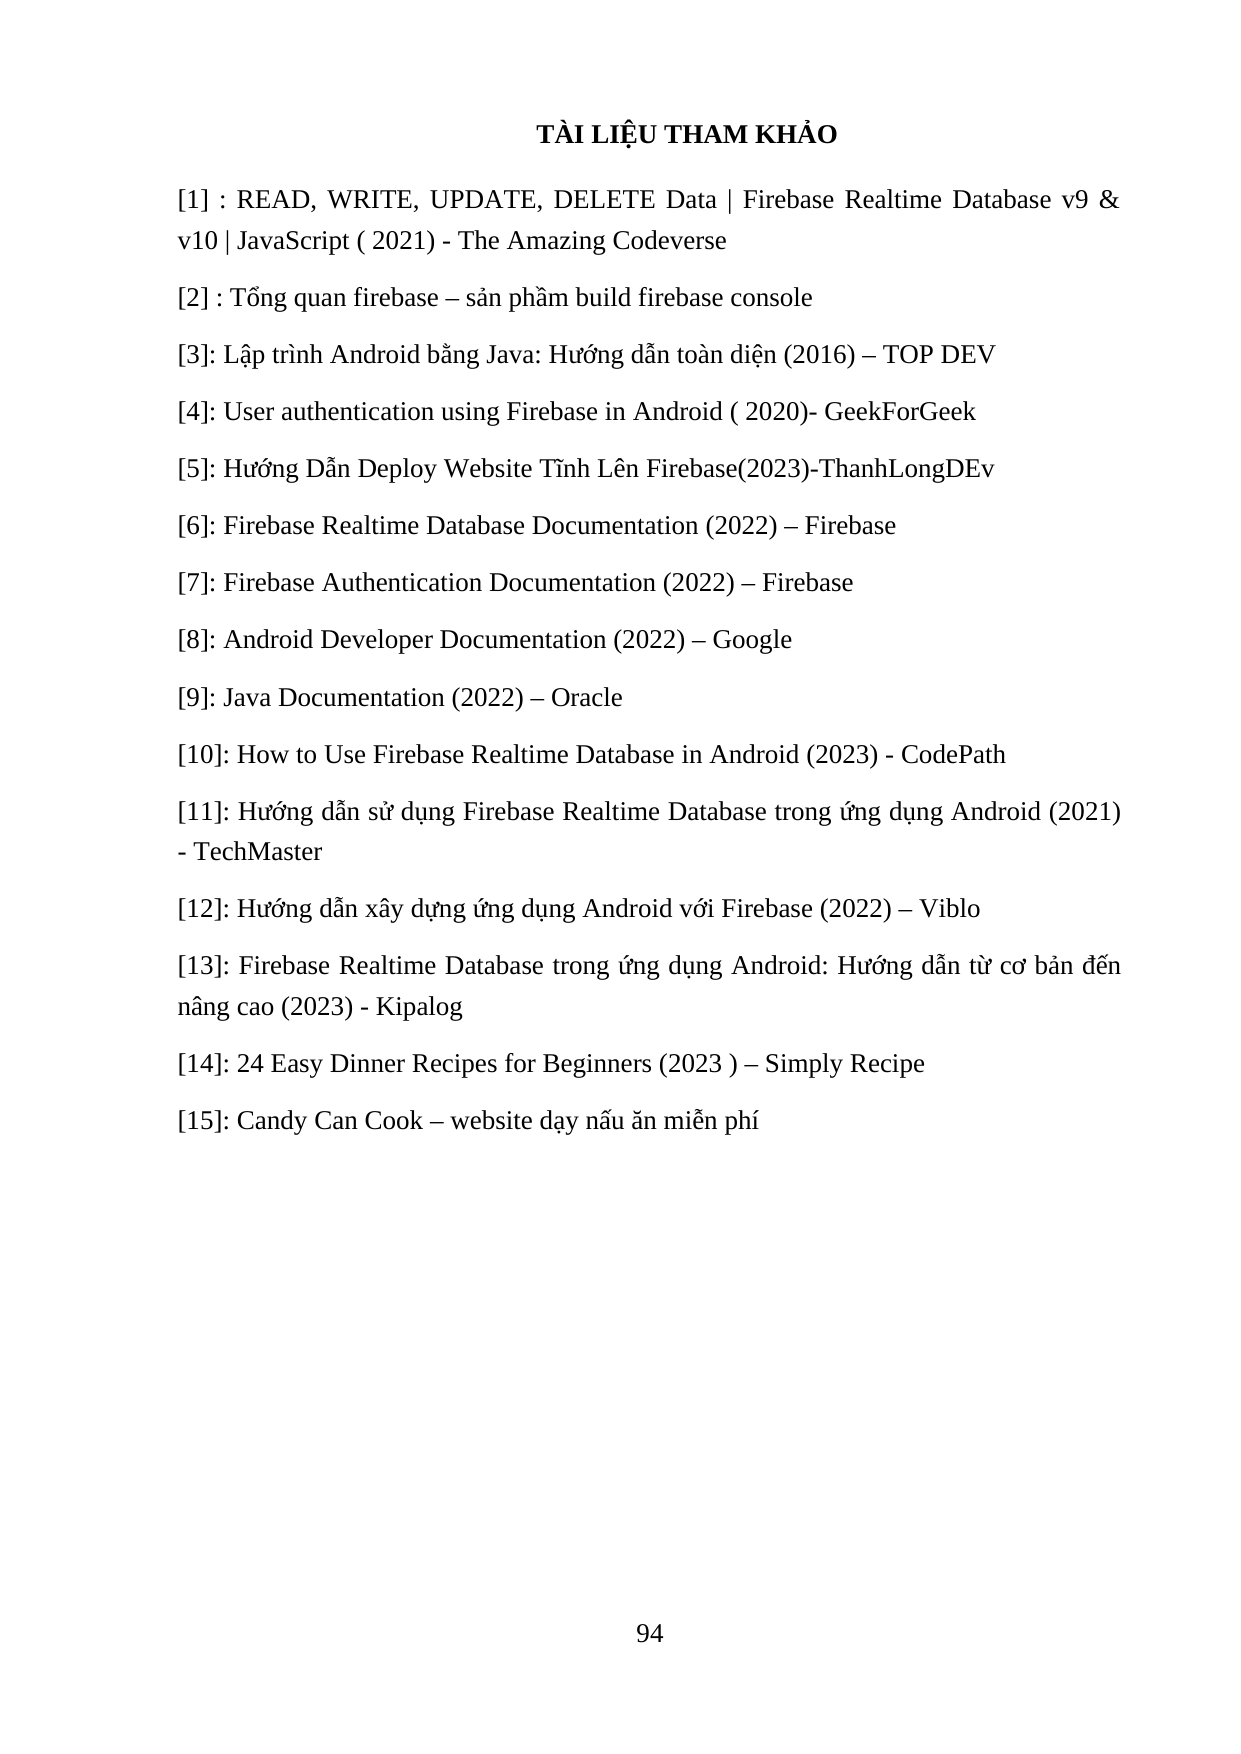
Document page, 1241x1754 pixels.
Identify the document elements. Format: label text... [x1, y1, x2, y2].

text [15]: Candy Can Cook – website dạy nấu ăn miễn phí [177, 1104, 1122, 1135]
text [2] : Tổng quan firebase – sản phầm build firebase console [177, 281, 1122, 312]
text [3]: Lập trình Android bằng Java: Hướng dẫn toàn diện (2016) – TOP DEV [177, 338, 1122, 369]
text [9]: Java Documentation (2022) – Oracle [177, 681, 1122, 712]
text [7]: Firebase Authentication Documentation (2022) – Firebase [177, 566, 1122, 598]
text [10]: How to Use Firebase Realtime Database in Android (2023) - CodePath [177, 738, 1122, 769]
text [6]: Firebase Realtime Database Documentation (2022) – Firebase [177, 509, 1122, 541]
text [14]: 24 Easy Dinner Recipes for Beginners (2023 ) – Simply Recipe [177, 1047, 1122, 1078]
text [11]: Hướng dẫn sử dụng Firebase Realtime Database trong ứng dụng Android (2021) - TechMaster [177, 795, 1122, 866]
text [12]: Hướng dẫn xây dựng ứng dụng Android với Firebase (2022) – Viblo [177, 892, 1122, 923]
text [8]: Android Developer Documentation (2022) – Google [177, 623, 1122, 655]
text [1] : READ, WRITE, UPDATE, DELETE Data | Firebase Realtime Database v9 & v10 | JavaScript ( 2021) - The Amazing Codeverse [177, 183, 1122, 255]
text [13]: Firebase Realtime Database trong ứng dụng Android: Hướng dẫn từ cơ bản đến nâng cao (2023) - Kipalog [177, 949, 1122, 1021]
text [4]: User authentication using Firebase in Android ( 2020)- GeekForGeek [177, 395, 1122, 426]
text [5]: Hướng Dẫn Deploy Website Tĩnh Lên Firebase(2023)-ThanhLongDEv [177, 452, 1122, 483]
subtitle TÀI LIỆU THAM KHẢO [252, 118, 1122, 149]
